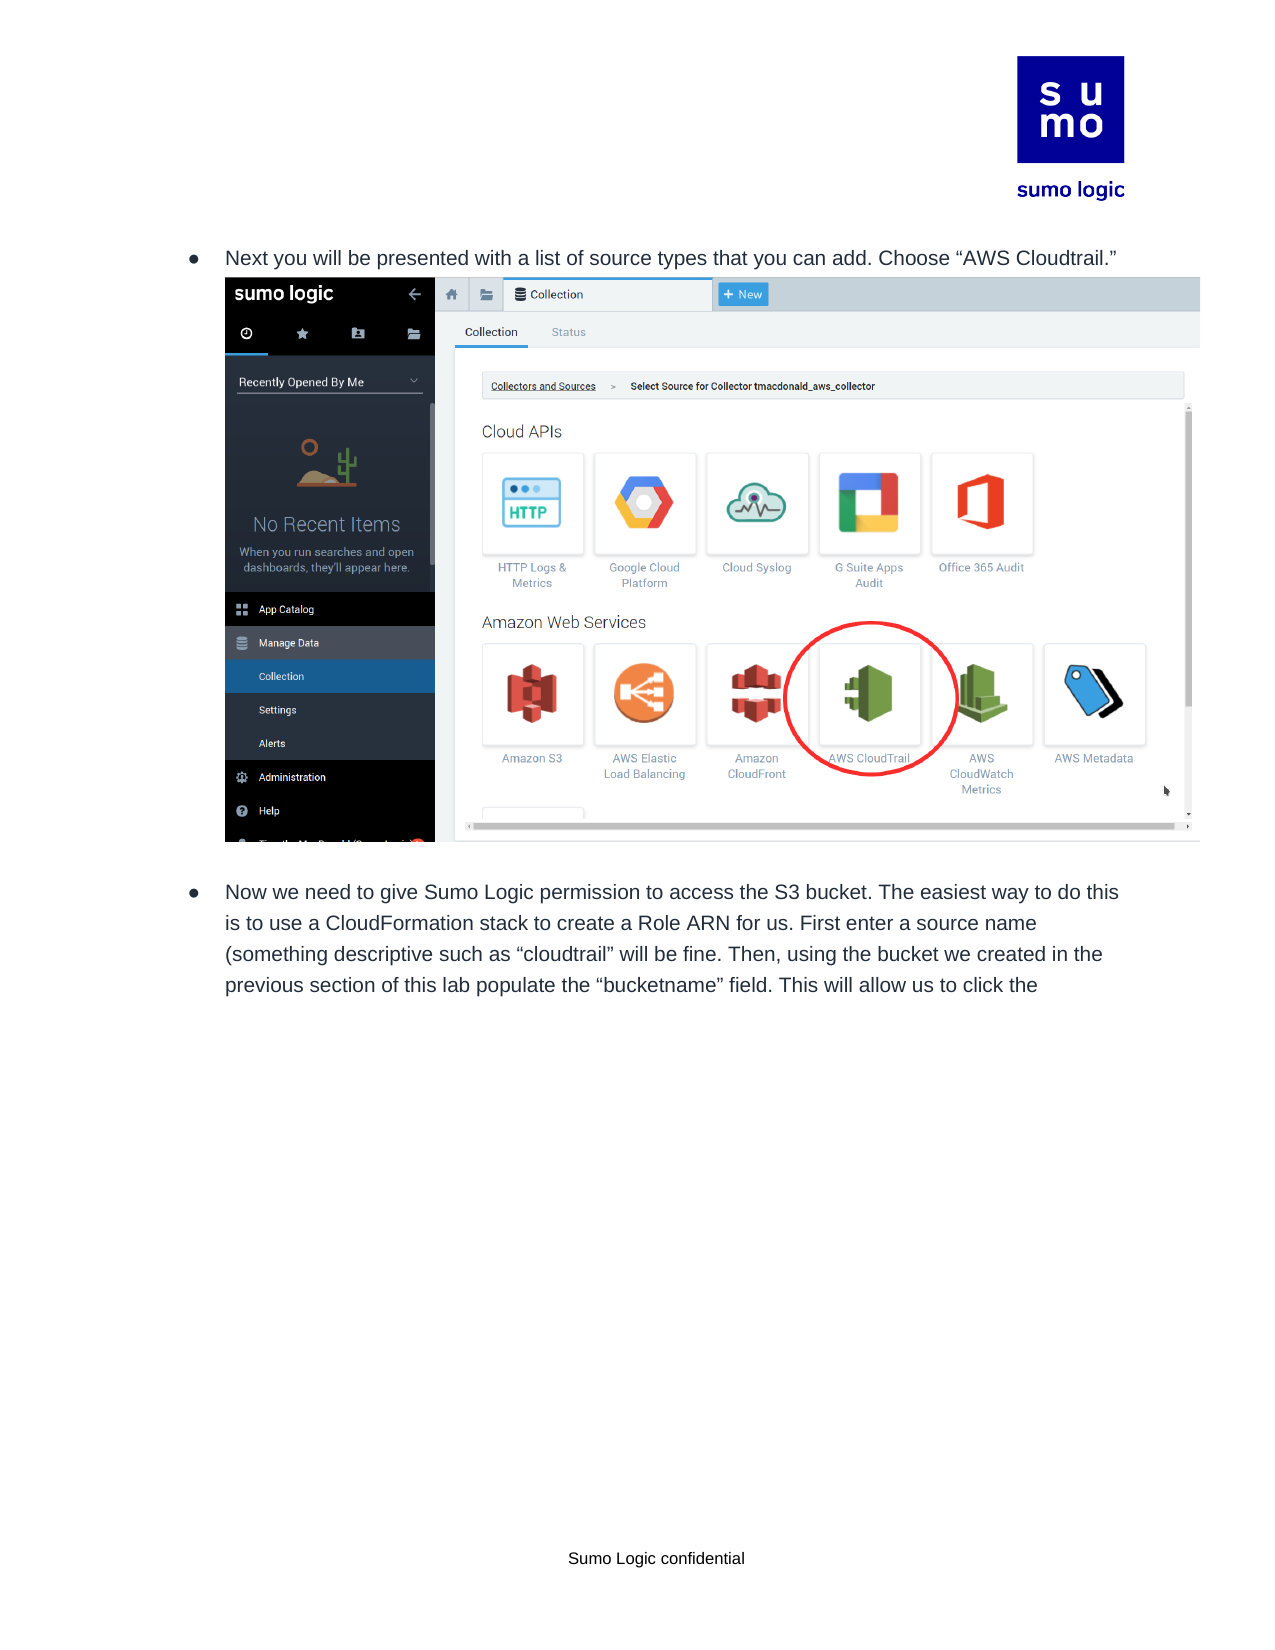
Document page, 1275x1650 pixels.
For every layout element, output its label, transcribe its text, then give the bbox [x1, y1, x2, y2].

list Now we need to give Sumo Logic permission to access the S3 bucket. The easiest way to do this is to use a CloudFormation stack to create a Role ARN for us. First enter a source name (something descriptive such as “cloudtrail” will be fine. Then, using the bucket we created in the previous section of this lab populate the “bucketname” field. This will allow us to click the “Generate role-based access template” button. Click that button now. [187, 879, 1125, 997]
picture [225, 276, 1200, 842]
picture [1017, 56, 1125, 150]
